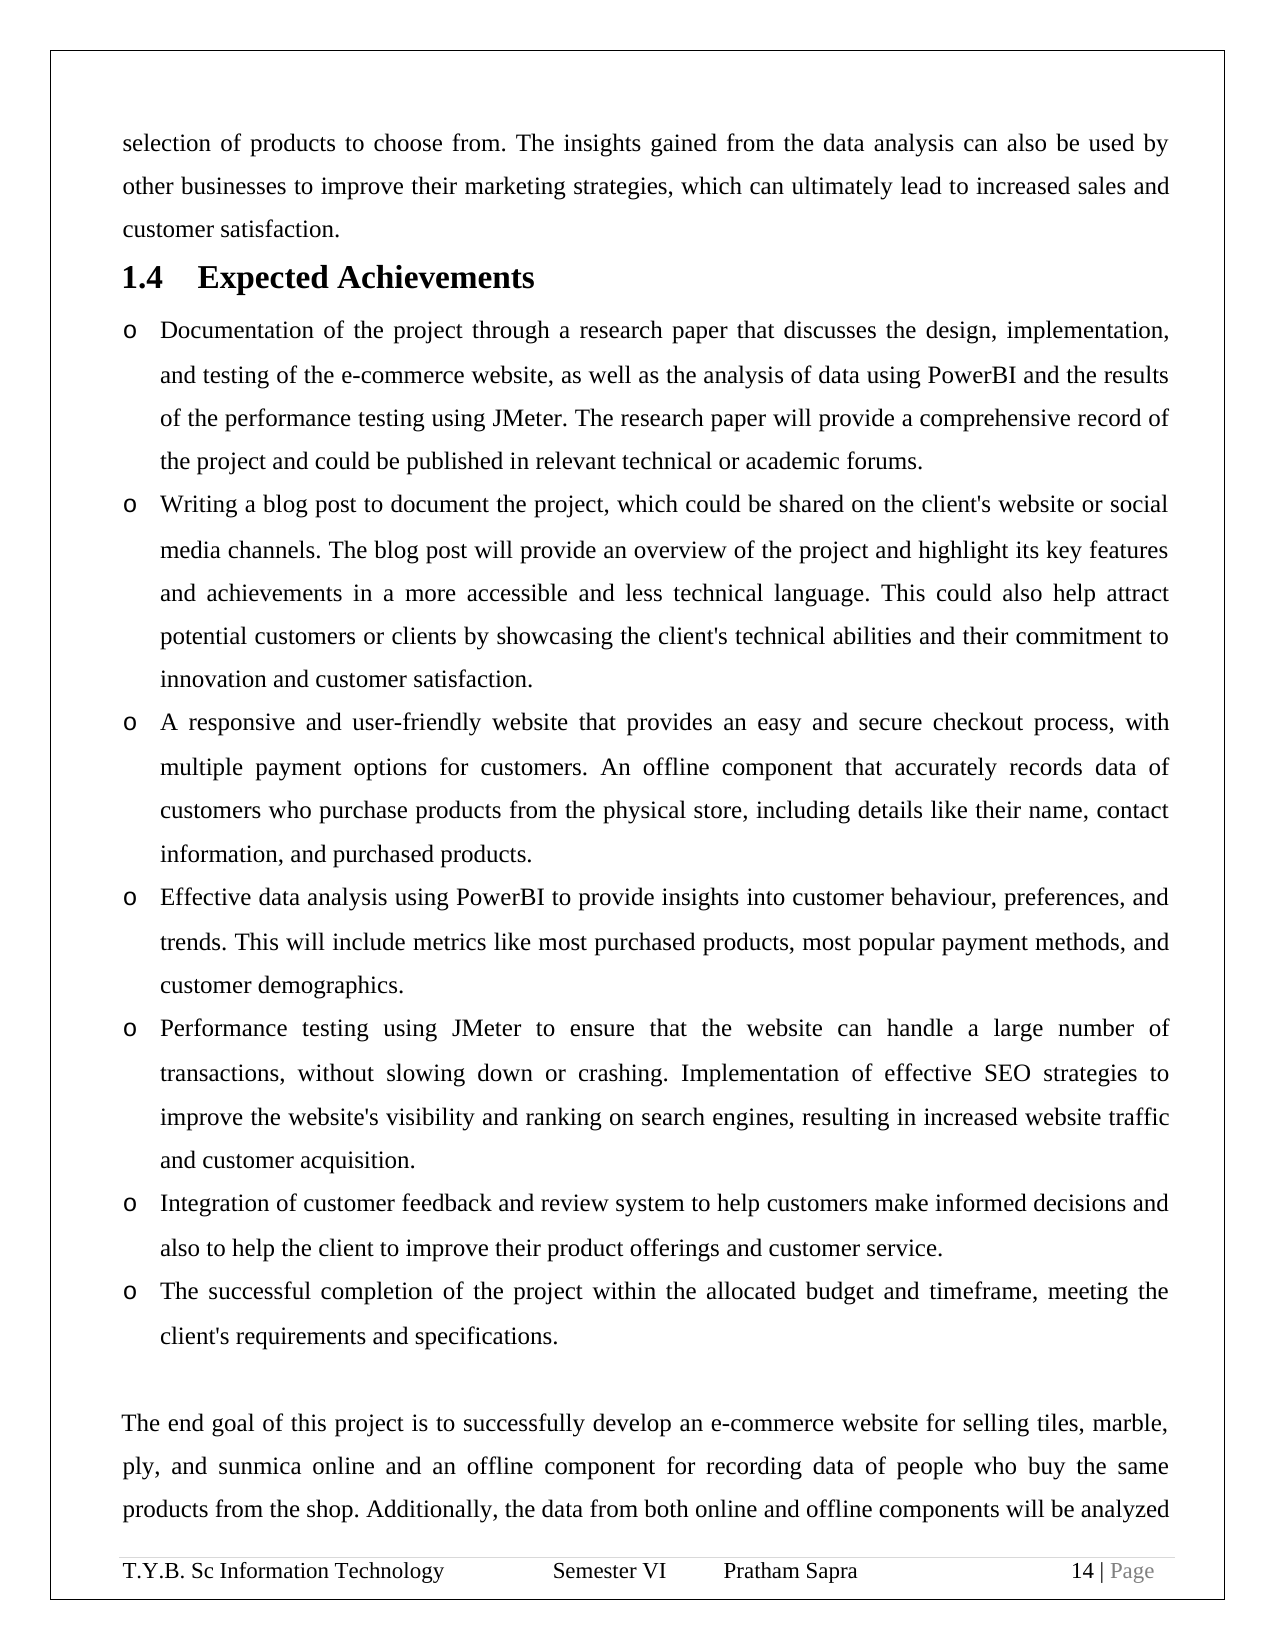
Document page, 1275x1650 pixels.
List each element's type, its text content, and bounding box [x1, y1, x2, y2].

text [121, 1408, 1170, 1523]
list The successful completion of the project within the allocated budget and timeframe, meeting the client's requirements and specifications. [122, 1276, 1170, 1350]
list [122, 128, 1170, 243]
list Expected Achievements [121, 257, 1170, 296]
list Performance testing using JMeter to ensure that the website can handle a large number of transactions, without slowing down or crashing. Implementation of effective SEO strategies to improve the website's visibility and ranking on search engines, resulting in increased website traffic and customer acquisition. [122, 1013, 1170, 1173]
list A responsive and user-friendly website that provides an easy and secure checkout process, with multiple payment options for customers. An offline component that accurately records data of customers who purchase products from the physical store, including details like their name, contact information, and purchased products. [122, 707, 1170, 867]
list Documentation of the project through a research paper that discusses the design, implementation, and testing of the e-commerce website, as well as the analysis of data using PowerBI and the results of the performance testing using JMeter. The research paper will provide a comprehensive record of the project and could be published in relevant technical or academic forums. [122, 315, 1170, 475]
list Integration of customer feedback and review system to help customers make informed decisions and also to help the client to improve their product offerings and customer service. [122, 1188, 1170, 1262]
list Writing a blog post to document the project, which could be shared on the client's website or social media channels. The blog post will provide an overview of the project and highlight its key features and achievements in a more accessible and less technical language. This could also help attract potential customers or clients by showcasing the client's technical abilities and their commitment to innovation and customer satisfaction. [122, 489, 1170, 693]
list Effective data analysis using PowerBI to provide insights into customer behaviour, preferences, and trends. This will include metrics like most purchased products, most popular payment methods, and customer demographics. [122, 882, 1170, 999]
